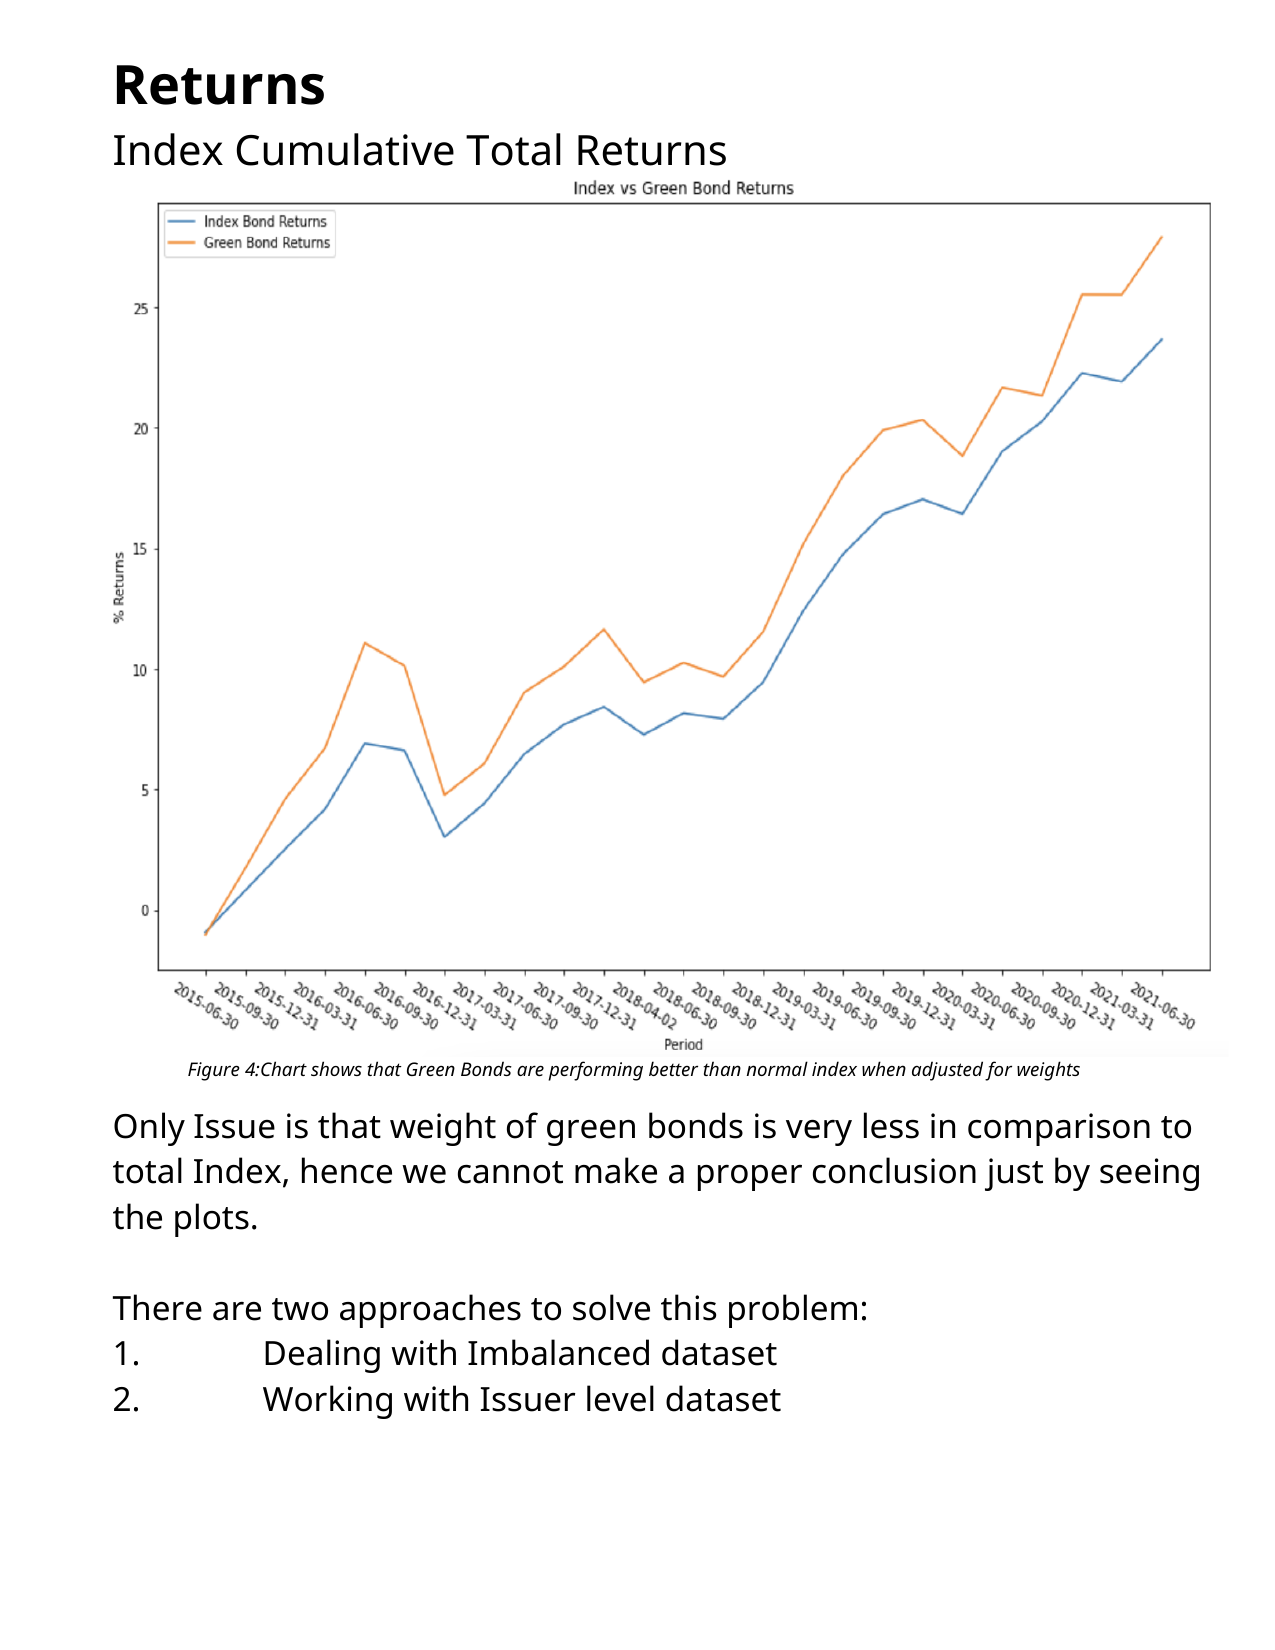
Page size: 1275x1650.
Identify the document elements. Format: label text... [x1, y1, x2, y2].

text Returns [112, 47, 1162, 121]
picture [112, 177, 1229, 1057]
list Working with Issuer level dataset [112, 1375, 1237, 1421]
text Index Cumulative Total Returns [112, 121, 1162, 177]
text Only Issue is that weight of green bonds is very less in comparison to total Index, hence we cannot make a proper conclusion just by seeing the plots. [112, 1103, 1237, 1239]
list Dealing with Imbalanced dataset [112, 1330, 1237, 1375]
text There are two approaches to solve this problem: [112, 1284, 1237, 1330]
